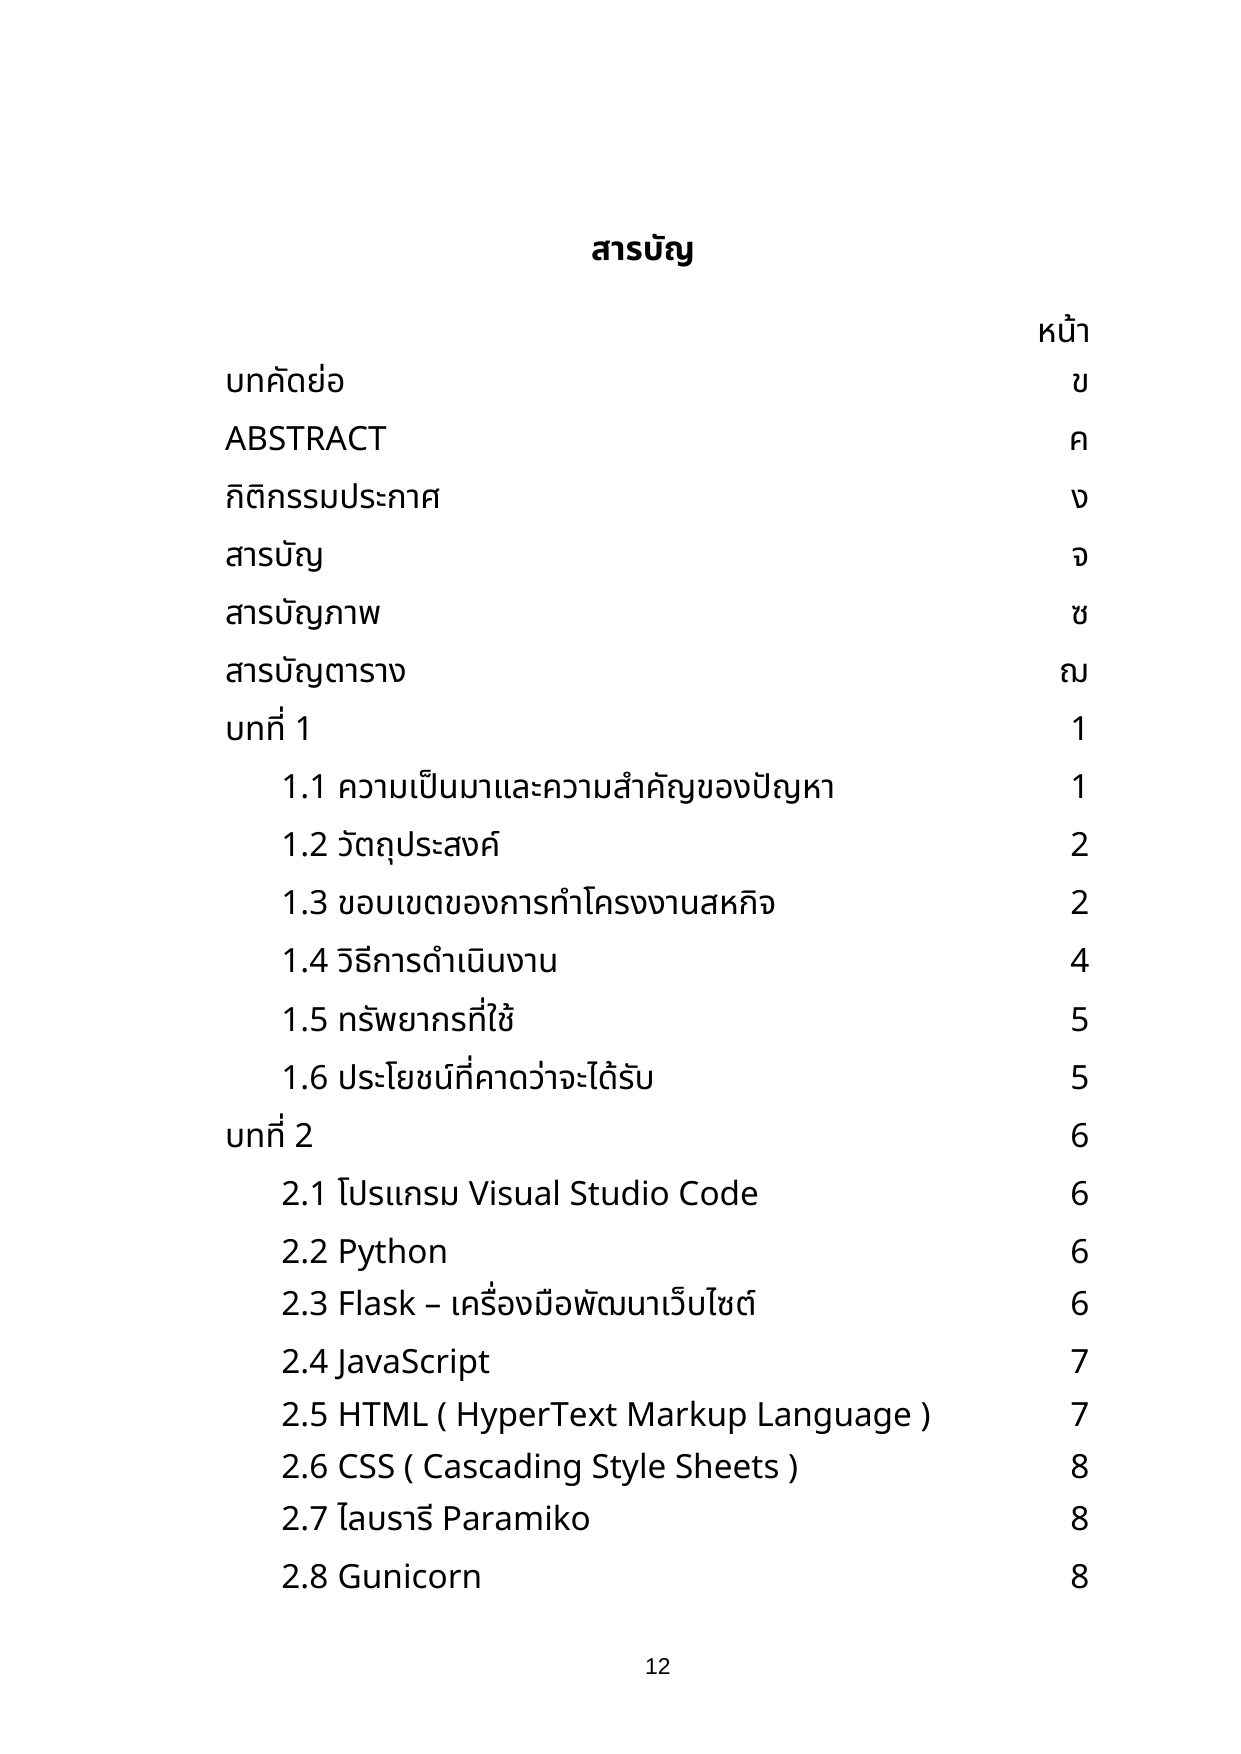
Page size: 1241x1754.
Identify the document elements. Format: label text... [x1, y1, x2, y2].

text 2.7 ไลบรารี Paramiko 8 [281, 1495, 1090, 1545]
text บทที่ 2 6 [225, 1112, 1090, 1162]
text 1.6 ประโยชน์ที่คาดว่าจะได้รับ 5 [281, 1053, 1090, 1104]
text หน้า [225, 307, 1090, 357]
text กิติกรรมประกาศ ง [225, 473, 1090, 523]
text 1.1 ความเป็นมาและความสำคัญของปัญหา 1 [281, 763, 1090, 813]
text สารบัญตาราง ฌ [225, 647, 1090, 697]
text Abstract ค [225, 415, 1090, 466]
text 1.3 ขอบเขตของการทำโครงงานสหกิจ 2 [281, 879, 1090, 930]
text 1.2 วัตถุประสงค์ 2 [281, 821, 1090, 872]
text 2.4 JavaScript 7 [281, 1338, 1090, 1384]
text 1.4 วิธีการดำเนินงาน 4 [281, 937, 1090, 988]
text 2.6 CSS ( Cascading Style Sheets ) 8 [281, 1443, 1090, 1488]
text บทคัดย่อ ข [225, 357, 1090, 407]
subtitle สารบัญ [195, 225, 1090, 275]
text 2.5 HTML ( HyperText Markup Language ) 7 [281, 1390, 1090, 1436]
text 2.3 Flask – เครื่องมือพัฒนาเว็บไซต์ 6 [281, 1280, 1090, 1331]
text 2.2 Python 6 [281, 1228, 1090, 1273]
text สารบัญภาพ ซ [225, 589, 1090, 639]
text 2.8 Gunicorn 8 [281, 1553, 1090, 1598]
text สารบัญ จ [225, 531, 1090, 581]
text บทที่ 1 1 [225, 705, 1090, 755]
text 2.1 โปรแกรม Visual Studio Code 6 [281, 1170, 1090, 1220]
text 1.5 ทรัพยากรที่ใช้ 5 [281, 995, 1090, 1046]
